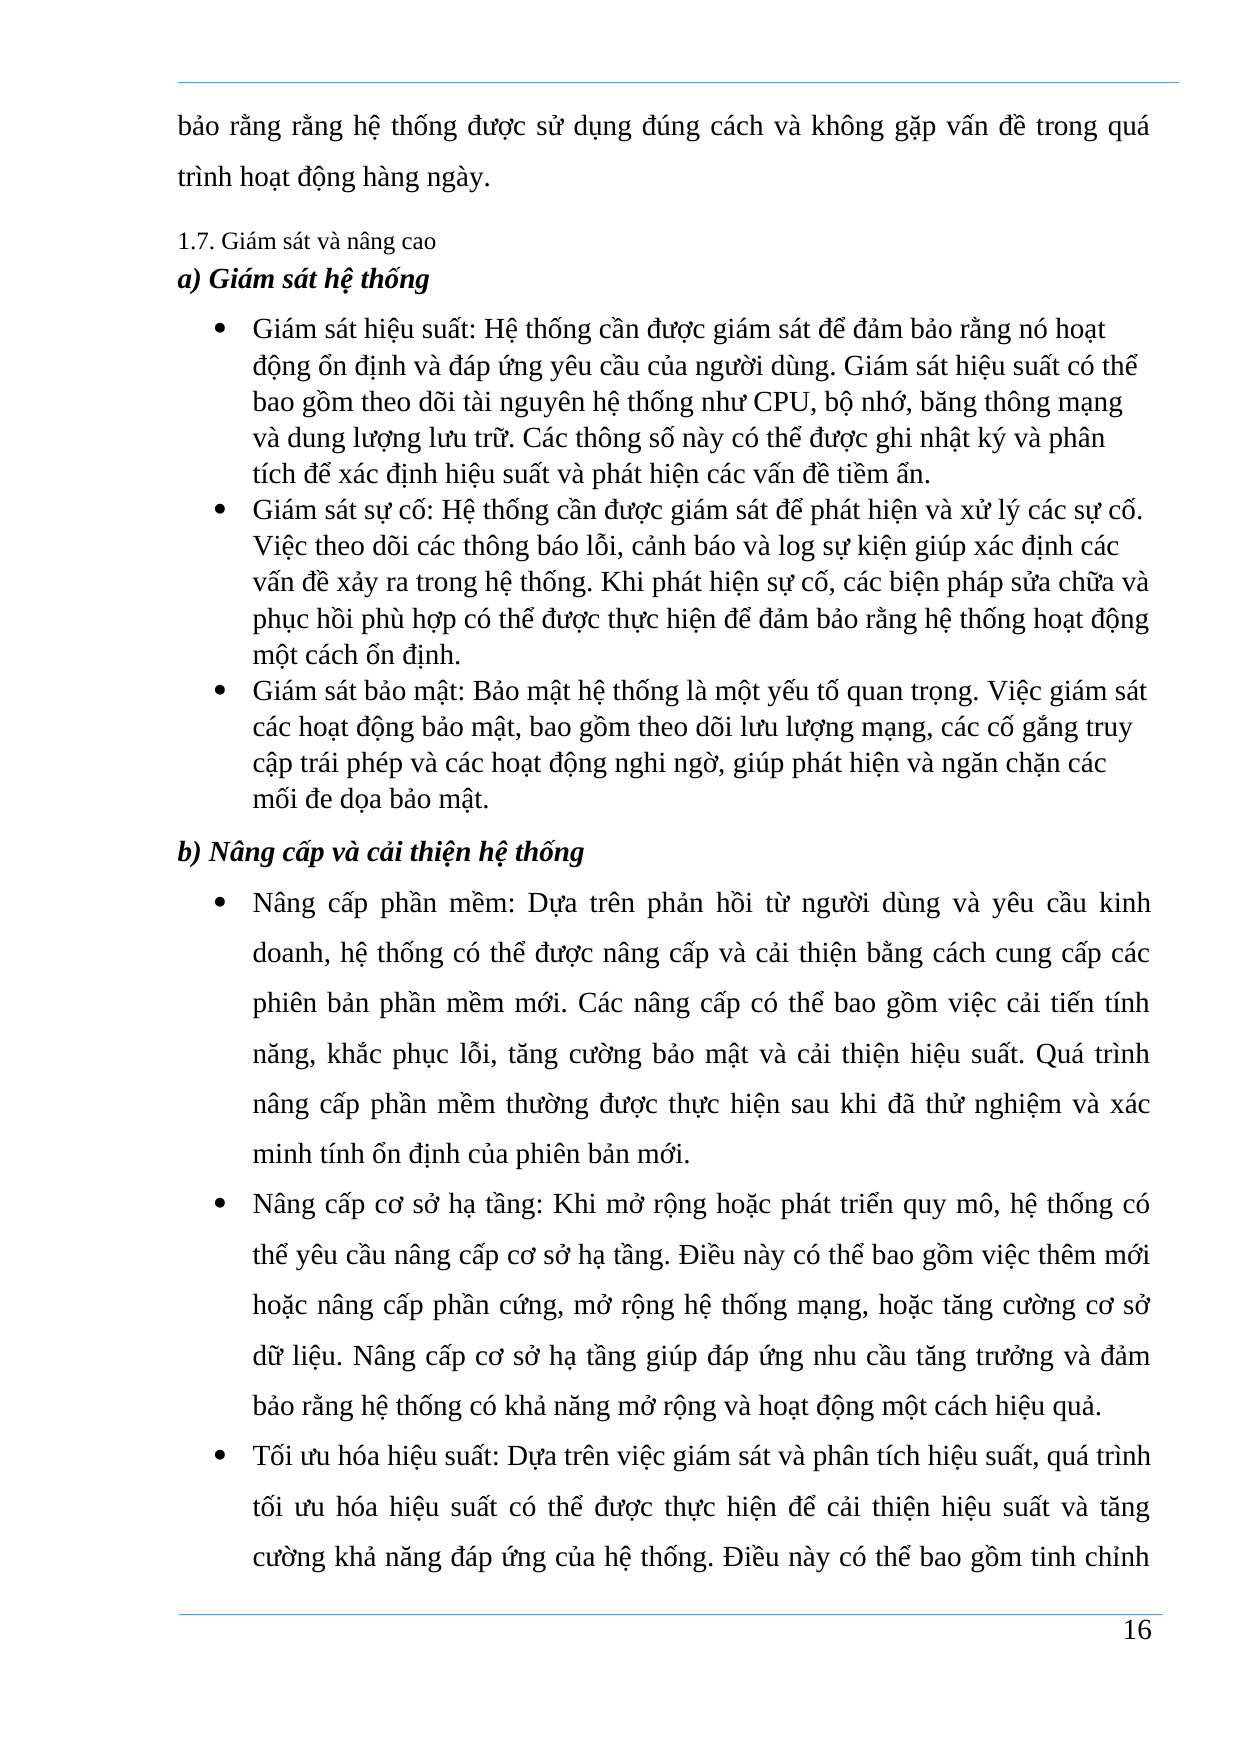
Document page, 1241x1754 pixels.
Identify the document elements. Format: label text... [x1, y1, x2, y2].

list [215, 1438, 1152, 1573]
subtitle b) Nâng cấp và cải thiện hệ thống [177, 834, 1152, 868]
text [177, 108, 1152, 192]
list Giám sát hiệu suất: Hệ thống cần được giám sát để đảm bảo rằng nó hoạt động ổn định và đáp ứng yêu cầu của người dùng. Giám sát hiệu suất có thể bao gồm theo dõi tài nguyên hệ thống như CPU, bộ nhớ, băng thông mạng và dung lượng lưu trữ. Các thông số này có thể được ghi nhật ký và phân tích để xác định hiệu suất và phát hiện các vấn đề tiềm ẩn. [215, 311, 1152, 489]
list Nâng cấp cơ sở hạ tầng: Khi mở rộng hoặc phát triển quy mô, hệ thống có thể yêu cầu nâng cấp cơ sở hạ tầng. Điều này có thể bao gồm việc thêm mới hoặc nâng cấp phần cứng, mở rộng hệ thống mạng, hoặc tăng cường cơ sở dữ liệu. Nâng cấp cơ sở hạ tầng giúp đáp ứng nhu cầu tăng trưởng và đảm bảo rằng hệ thống có khả năng mở rộng và hoạt động một cách hiệu quả. [215, 1187, 1152, 1422]
subtitle a) Giám sát hệ thống [177, 261, 1152, 294]
list Nâng cấp phần mềm: Dựa trên phản hồi từ người dùng và yêu cầu kinh doanh, hệ thống có thể được nâng cấp và cải thiện bằng cách cung cấp các phiên bản phần mềm mới. Các nâng cấp có thể bao gồm việc cải tiến tính năng, khắc phục lỗi, tăng cường bảo mật và cải thiện hiệu suất. Quá trình nâng cấp phần mềm thường được thực hiện sau khi đã thử nghiệm và xác minh tính ổn định của phiên bản mới. [215, 885, 1152, 1170]
subtitle 1.7. Giám sát và nâng cao [177, 226, 1152, 254]
list Giám sát sự cố: Hệ thống cần được giám sát để phát hiện và xử lý các sự cố. Việc theo dõi các thông báo lỗi, cảnh báo và log sự kiện giúp xác định các vấn đề xảy ra trong hệ thống. Khi phát hiện sự cố, các biện pháp sửa chữa và phục hồi phù hợp có thể được thực hiện để đảm bảo rằng hệ thống hoạt động một cách ổn định. [215, 492, 1152, 670]
list Giám sát bảo mật: Bảo mật hệ thống là một yếu tố quan trọng. Việc giám sát các hoạt động bảo mật, bao gồm theo dõi lưu lượng mạng, các cố gắng truy cập trái phép và các hoạt động nghi ngờ, giúp phát hiện và ngăn chặn các mối đe dọa bảo mật. [215, 673, 1152, 815]
